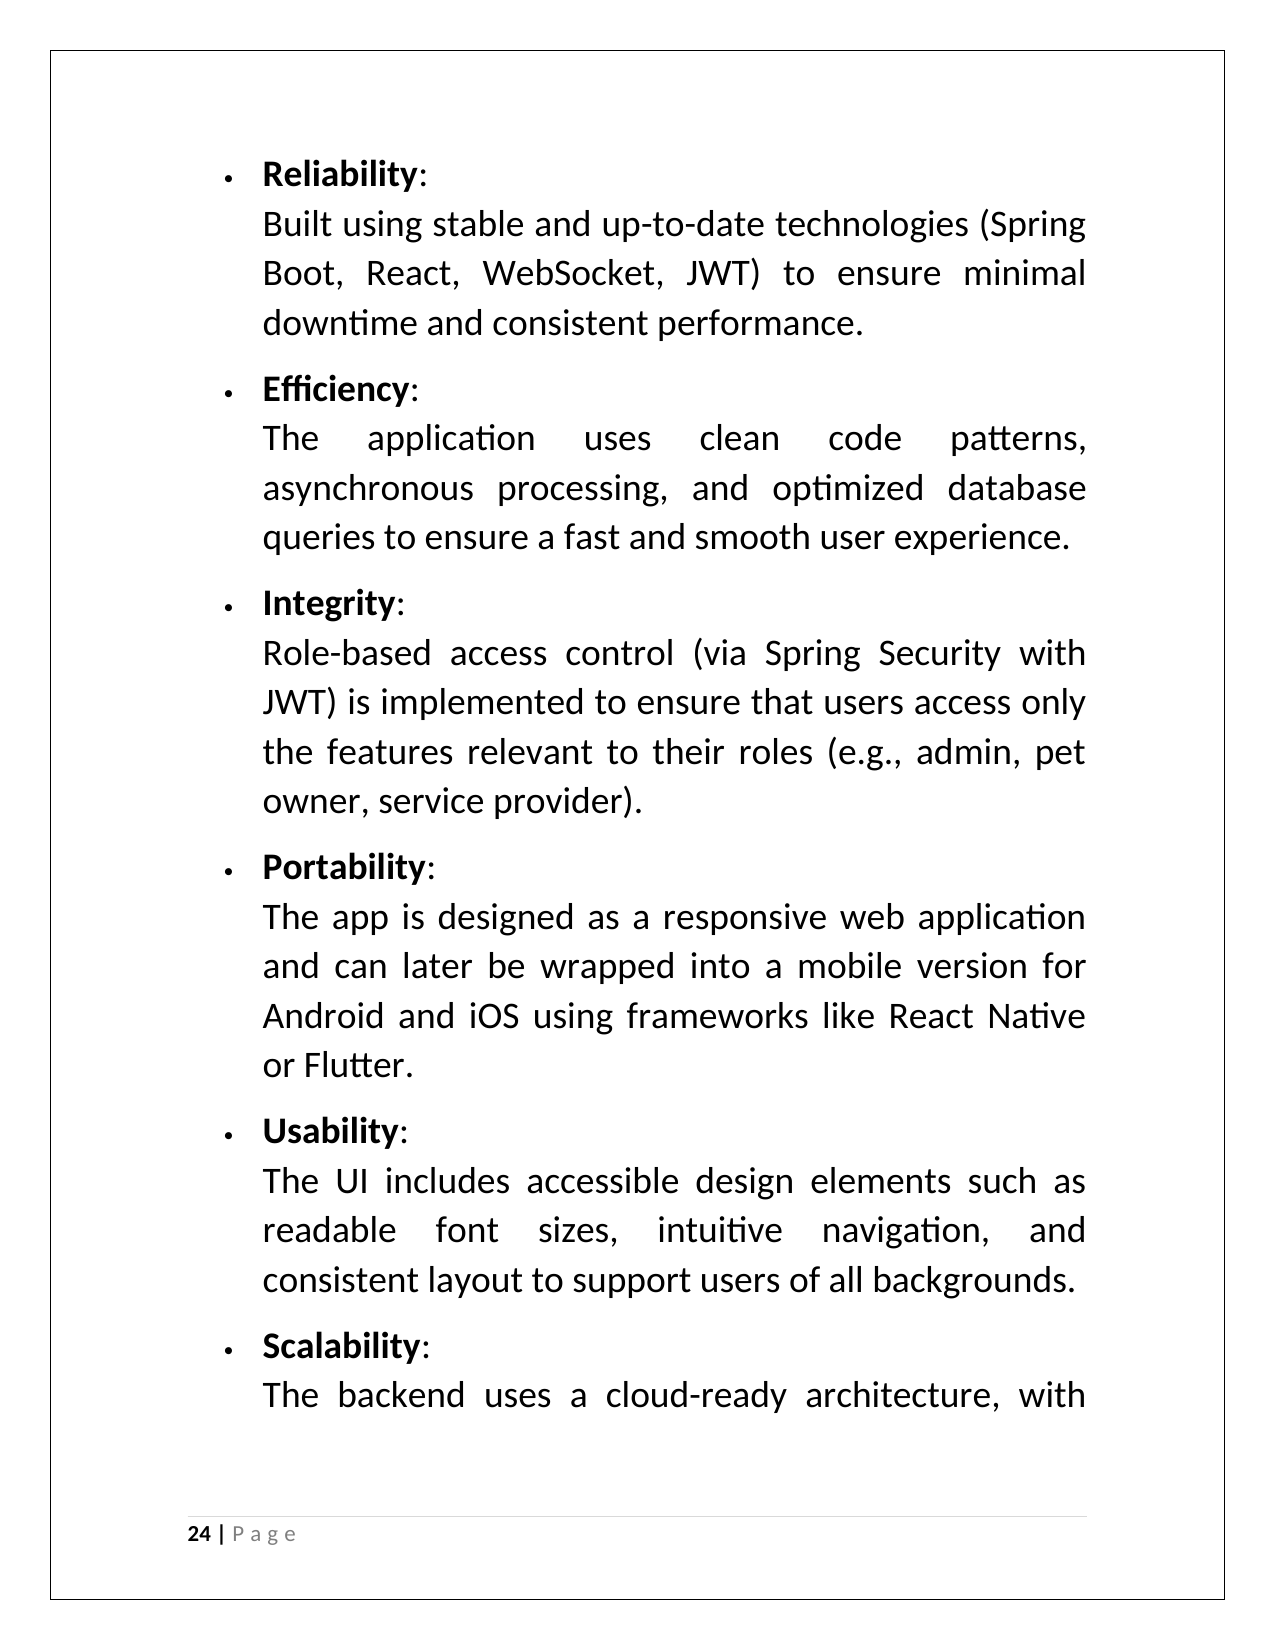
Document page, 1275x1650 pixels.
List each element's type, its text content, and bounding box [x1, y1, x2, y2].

list Usability: The UI includes accessible design elements such as readable font sizes, intuitive navigation, and consistent layout to support users of all backgrounds. [225, 1107, 1087, 1302]
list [225, 1322, 1087, 1417]
list Efficiency: The application uses clean code patterns, asynchronous processing, and optimized database queries to ensure a fast and smooth user experience. [225, 364, 1087, 559]
list Integrity: Role-based access control (via Spring Security with JWT) is implemented to ensure that users access only the features relevant to their roles (e.g., admin, pet owner, service provider). [225, 579, 1087, 823]
list Reliability: Built using stable and up-to-date technologies (Spring Boot, React, WebSocket, JWT) to ensure minimal downtime and consistent performance. [225, 150, 1087, 344]
list Portability: The app is designed as a responsive web application and can later be wrapped into a mobile version for Android and iOS using frameworks like React Native or Flutter. [225, 843, 1087, 1087]
